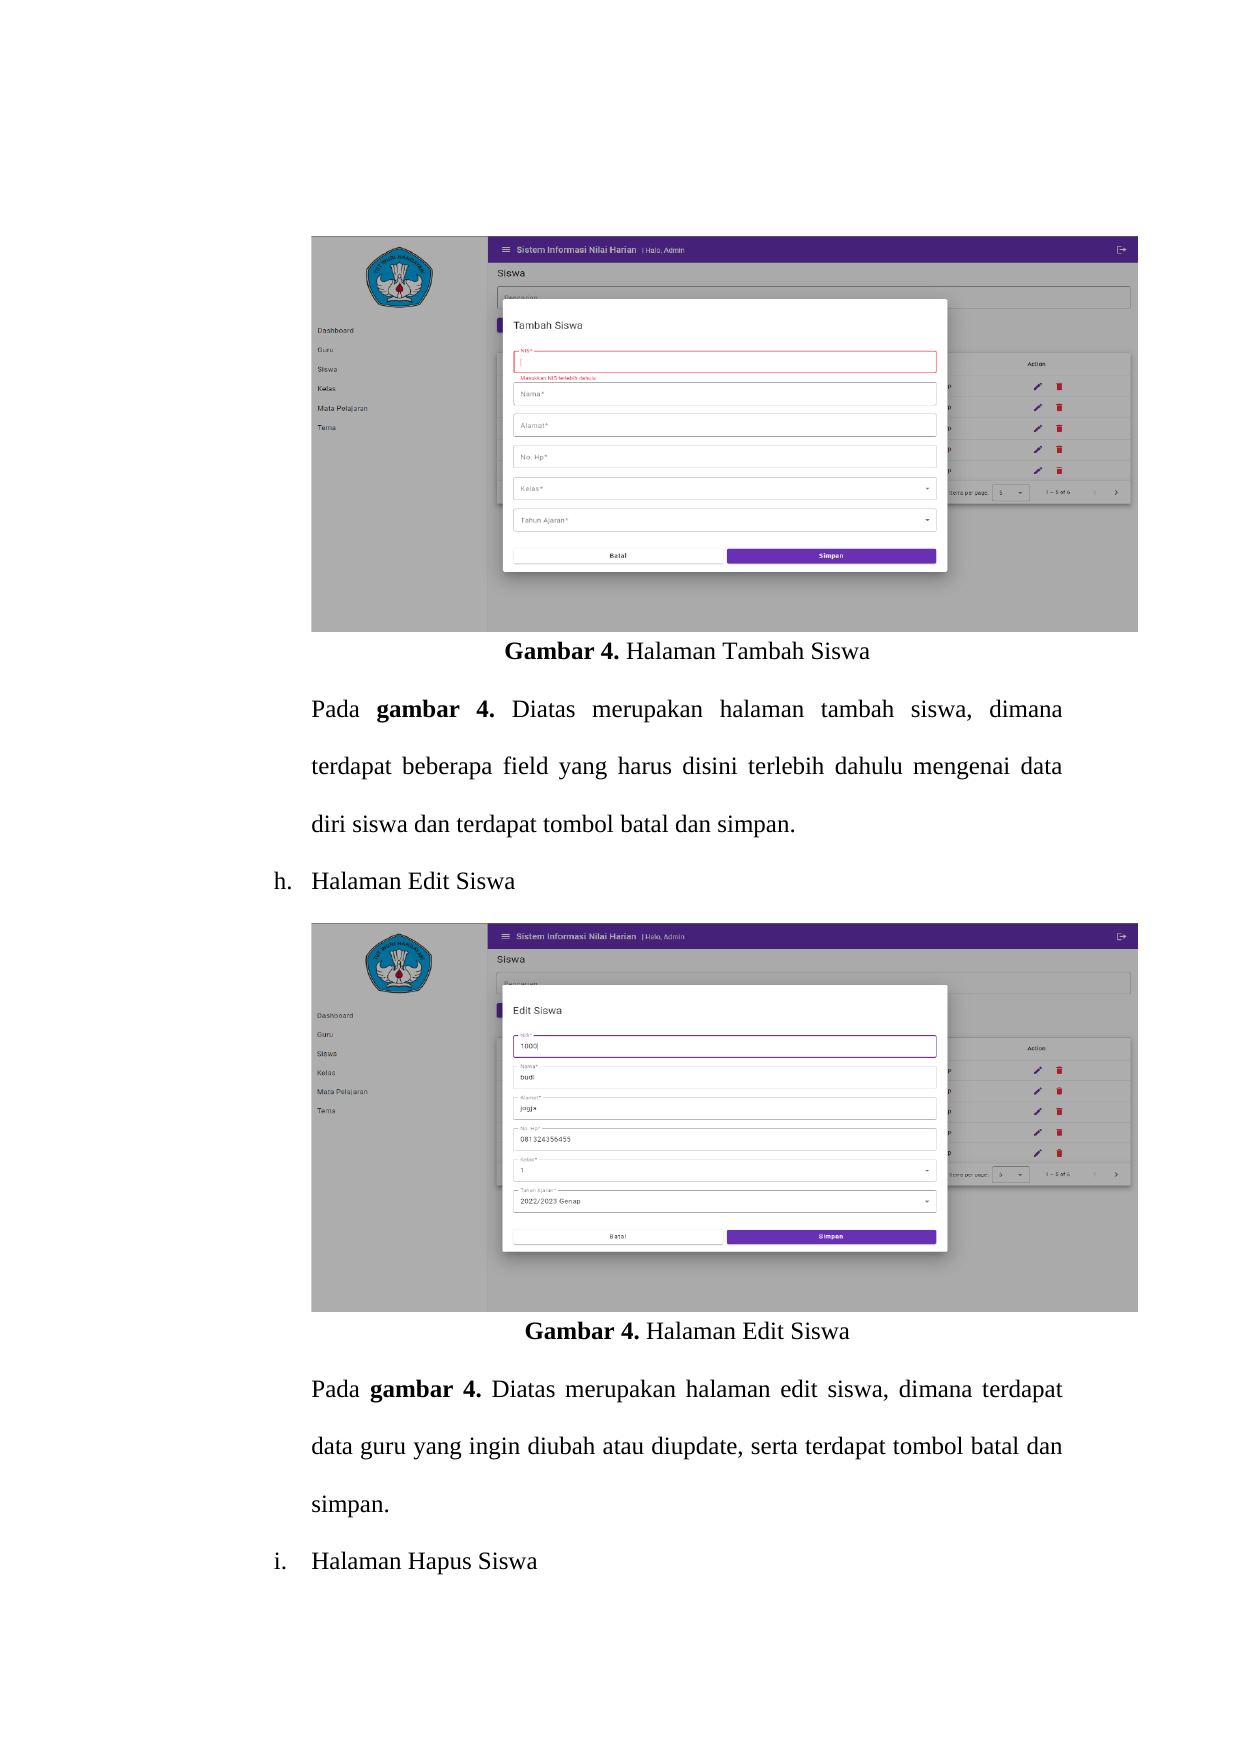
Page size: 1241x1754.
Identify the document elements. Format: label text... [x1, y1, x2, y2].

picture [311, 236, 1138, 632]
list Gambar 4. Halaman Edit Siswa [311, 1316, 1063, 1345]
list Pada gambar 4. Diatas merupakan halaman tambah siswa, dimana terdapat beberapa field yang harus disini terlebih dahulu mengenai data diri siswa dan terdapat tombol batal dan simpan. [311, 694, 1063, 837]
list Halaman Edit Siswa [274, 866, 1063, 895]
picture [311, 923, 1138, 1312]
list Gambar 4. Halaman Tambah Siswa [311, 636, 1063, 665]
list Halaman Hapus Siswa [274, 1546, 1063, 1575]
list Pada gambar 4. Diatas merupakan halaman edit siswa, dimana terdapat data guru yang ingin diubah atau diupdate, serta terdapat tombol batal dan simpan. [311, 1374, 1063, 1517]
